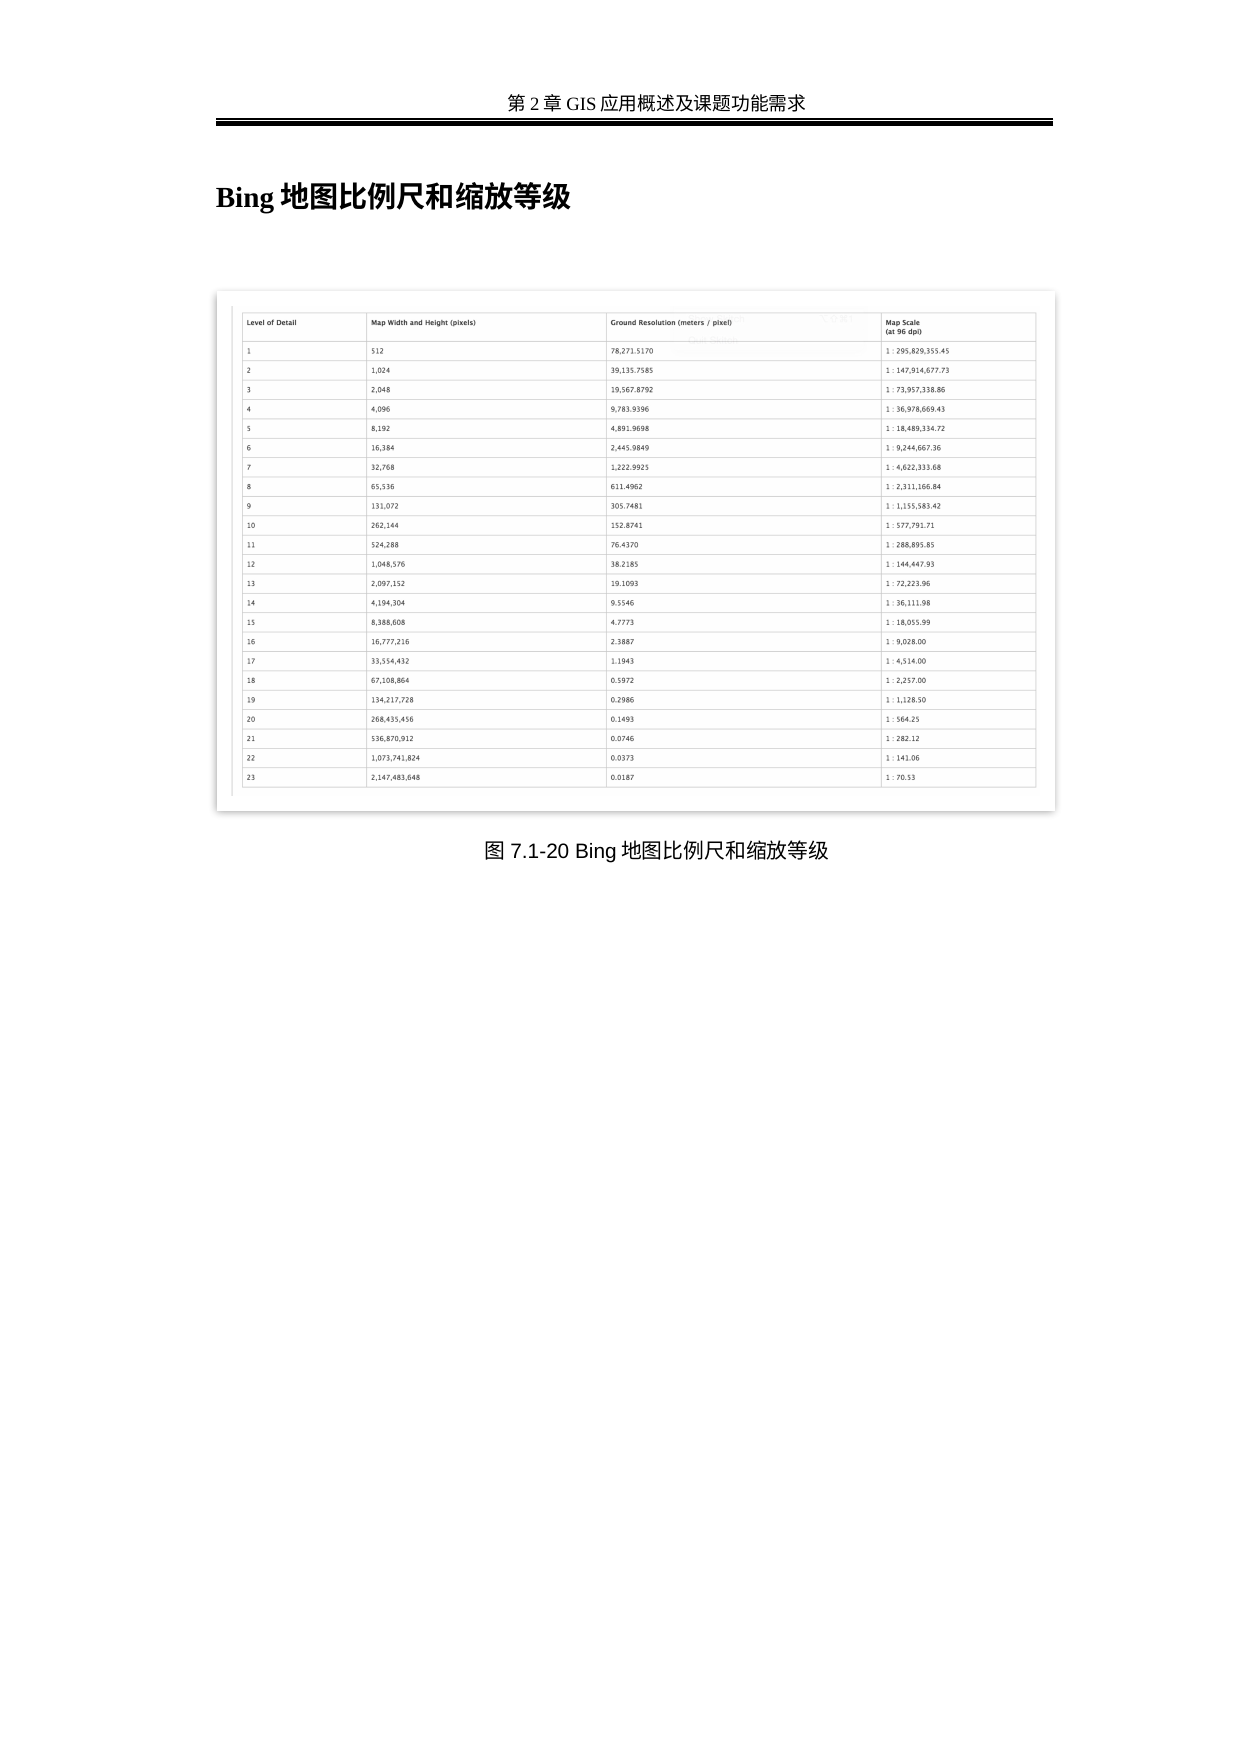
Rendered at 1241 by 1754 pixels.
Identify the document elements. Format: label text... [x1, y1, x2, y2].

picture [231, 306, 1040, 796]
subtitle Bing地图比例尺和缩放等级 [216, 162, 1053, 227]
